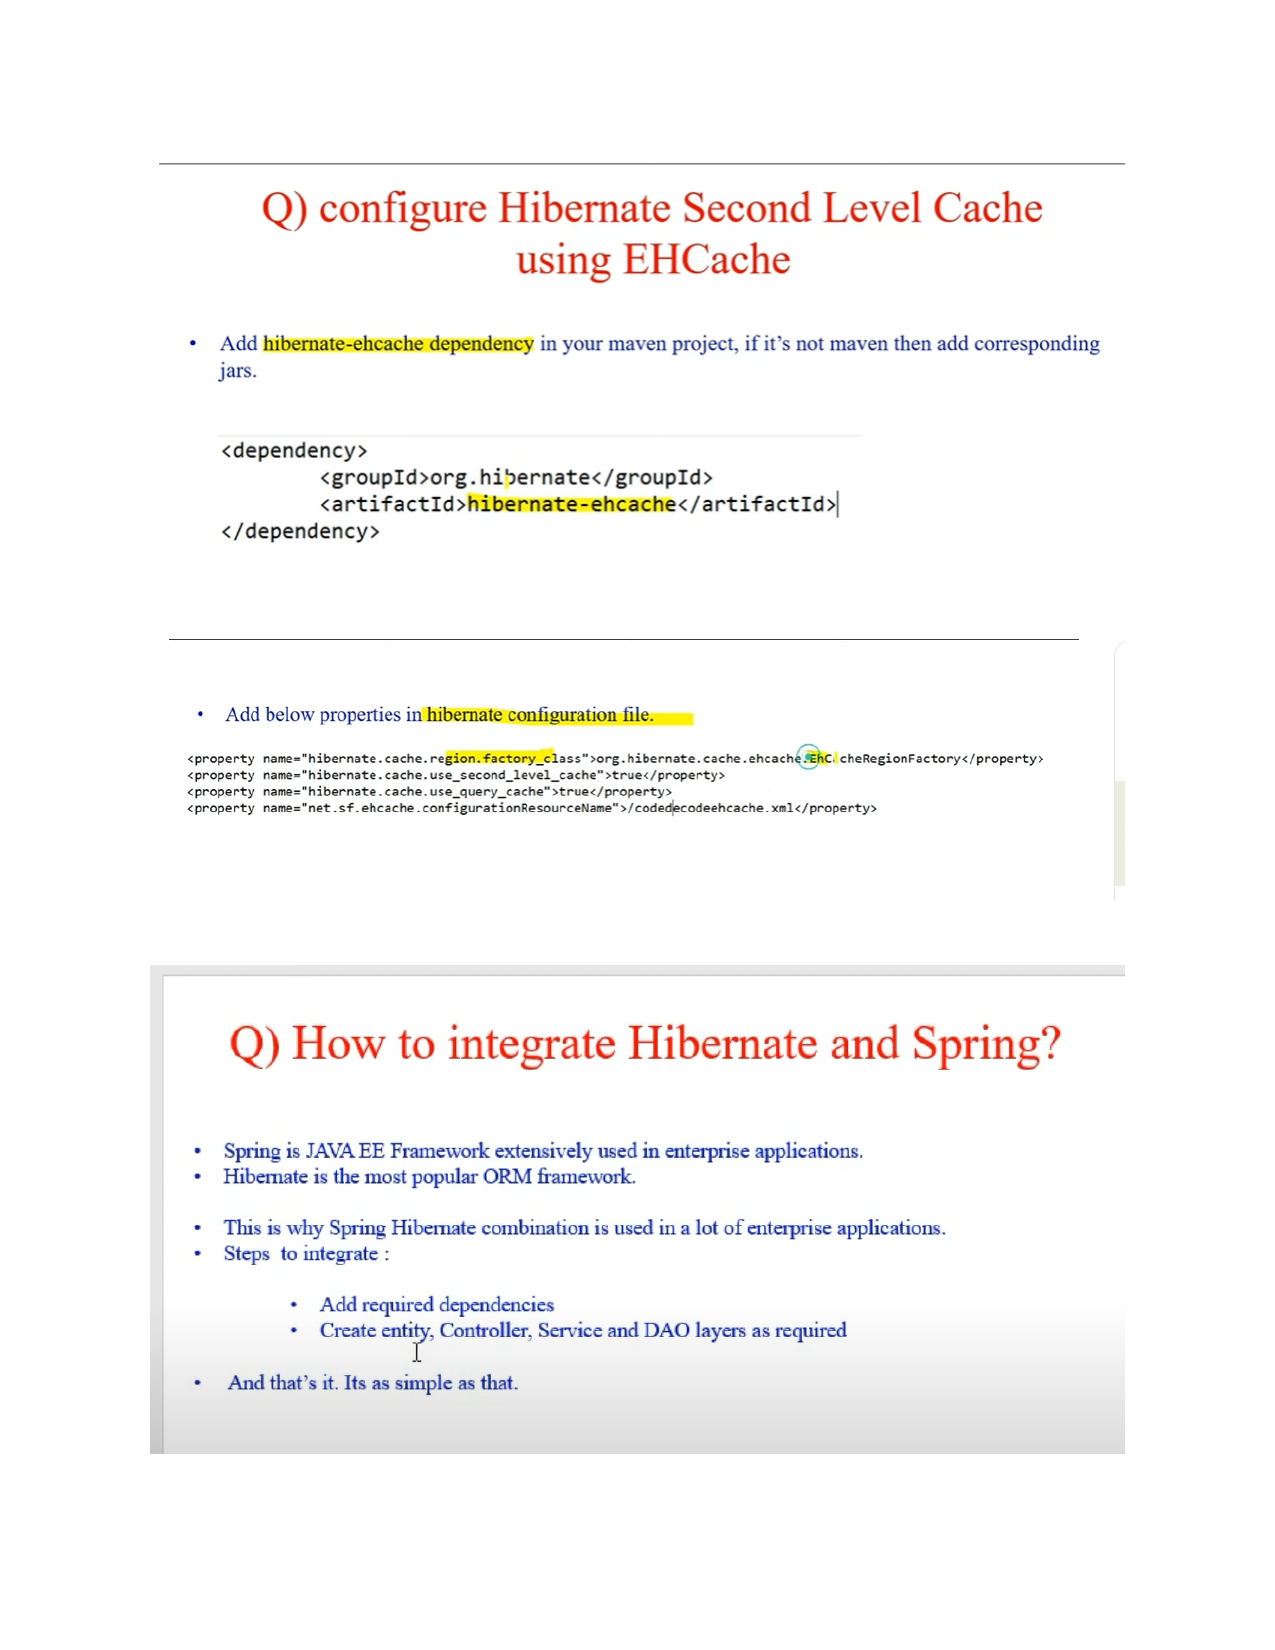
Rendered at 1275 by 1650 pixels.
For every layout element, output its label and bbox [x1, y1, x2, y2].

picture [150, 965, 1125, 1454]
picture [150, 150, 1125, 618]
picture [150, 636, 1125, 900]
